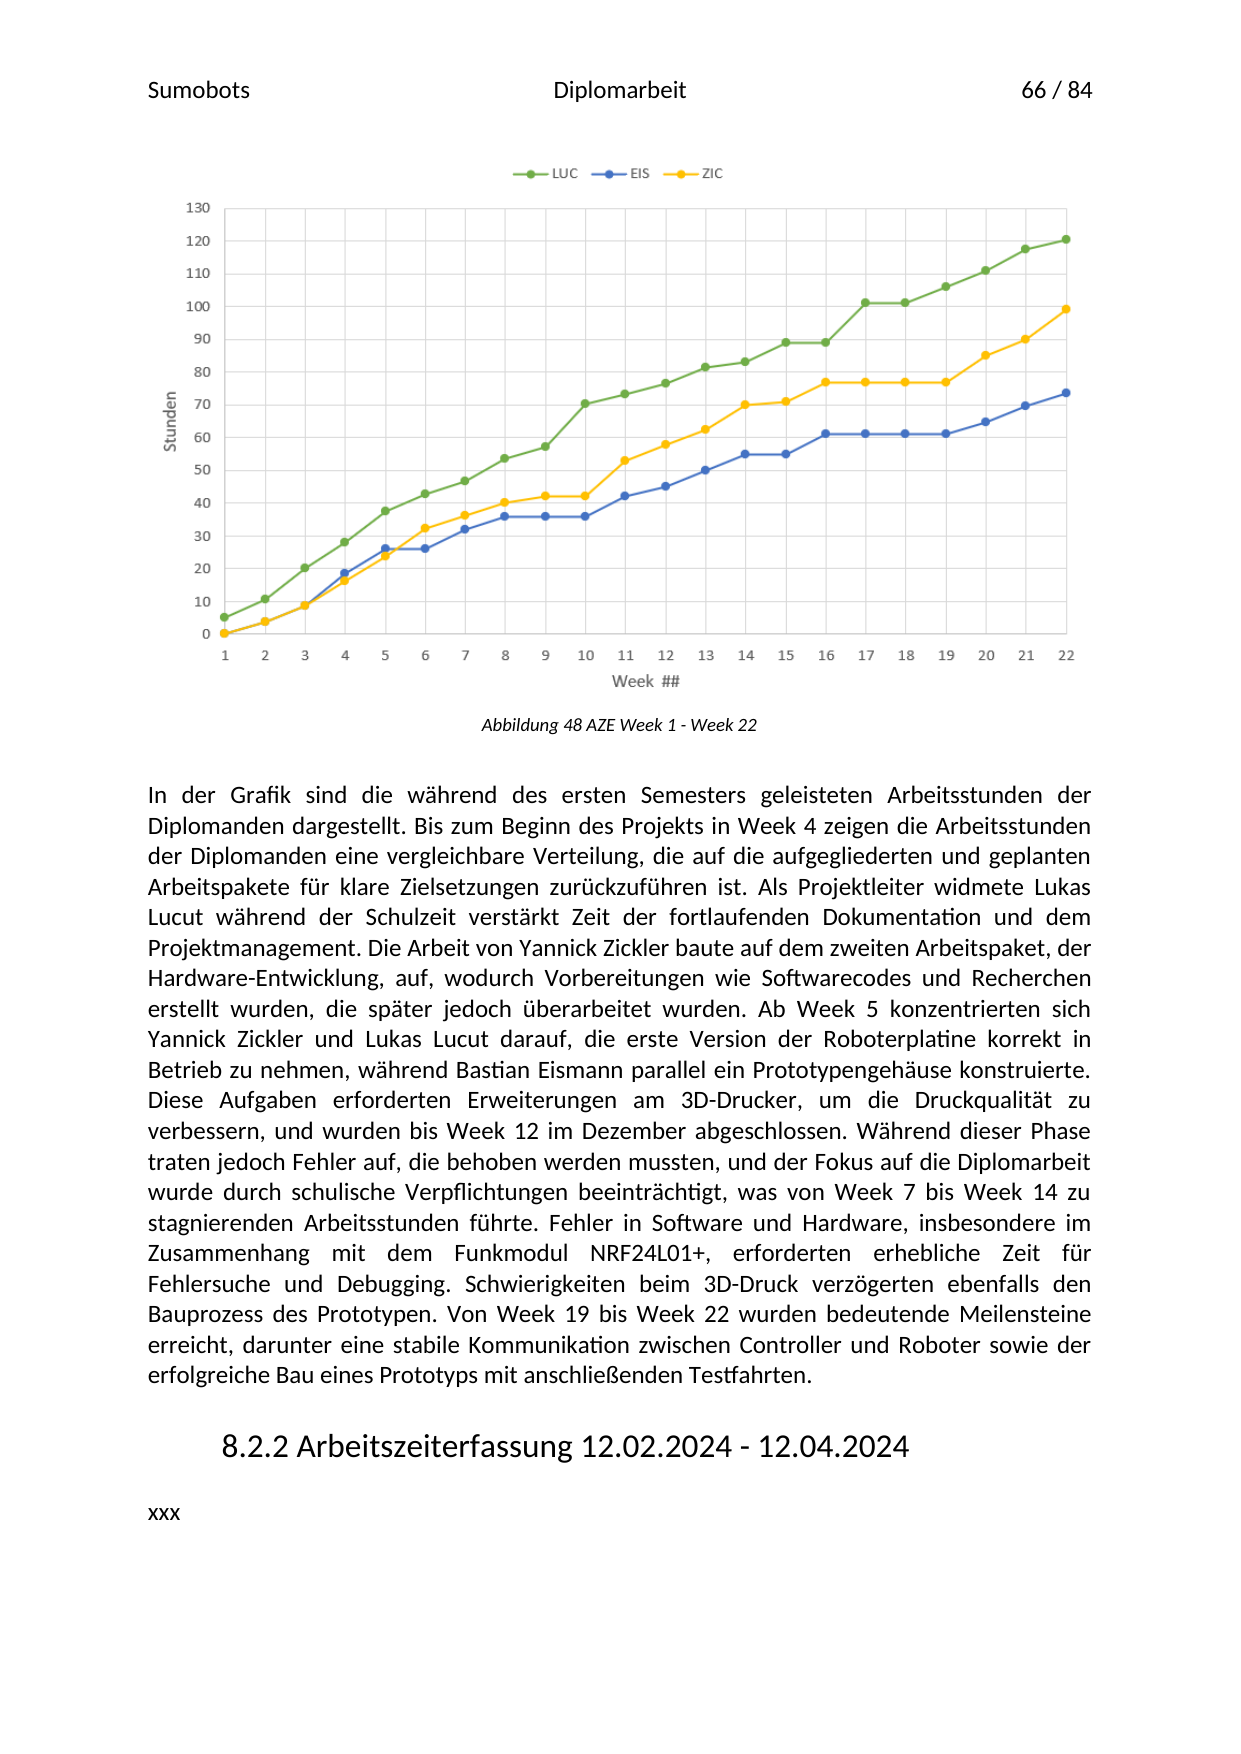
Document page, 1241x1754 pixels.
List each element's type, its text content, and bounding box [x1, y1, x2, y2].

text Abbildung 48 AZE Week 1 - Week 22 [148, 713, 1093, 736]
text xxx [148, 1496, 1093, 1526]
text In der Grafik sind die während des ersten Semesters geleisteten Arbeitsstunden der Diplomanden dargestellt. Bis zum Beginn des Projekts in Week 4 zeigen die Arbeitsstunden der Diplomanden eine vergleichbare Verteilung, die auf die aufgegliederten und geplanten Arbeitspakete für klare Zielsetzungen zurückzuführen ist. Als Projektleiter widmete Lukas Lucut während der Schulzeit verstärkt Zeit der fortlaufenden Dokumentation und dem Projektmanagement. Die Arbeit von Yannick Zickler baute auf dem zweiten Arbeitspaket, der Hardware-Entwicklung, auf, wodurch Vorbereitungen wie Softwarecodes und Recherchen erstellt wurden, die später jedoch überarbeitet wurden. Ab Week 5 konzentrierten sich Yannick Zickler und Lukas Lucut darauf, die erste Version der Roboterplatine korrekt in Betrieb zu nehmen, während Bastian Eismann parallel ein Prototypengehäuse konstruierte. Diese Aufgaben erforderten Erweiterungen am 3D-Drucker, um die Druckqualität zu verbessern, und wurden bis Week 12 im Dezember abgeschlossen. Während dieser Phase traten jedoch Fehler auf, die behoben werden mussten, und der Fokus auf die Diplomarbeit wurde durch schulische Verpflichtungen beeinträchtigt, was von Week 7 bis Week 14 zu stagnierenden Arbeitsstunden führte. Fehler in Software und Hardware, insbesondere im Zusammenhang mit dem Funkmodul NRF24L01+, erforderten erhebliche Zeit für Fehlersuche und Debugging. Schwierigkeiten beim 3D-Druck verzögerten ebenfalls den Bauprozess des Prototypen. Von Week 19 bis Week 22 wurden bedeutende Meilensteine erreicht, darunter eine stabile Kommunikation zwischen Controller und Roboter sowie der erfolgreiche Bau eines Prototyps mit anschließenden Testfahrten. [148, 779, 1093, 1390]
picture [147, 147, 1093, 701]
subtitle Arbeitszeiterfassung 12.02.2024 - 12.04.2024 [221, 1424, 1093, 1465]
